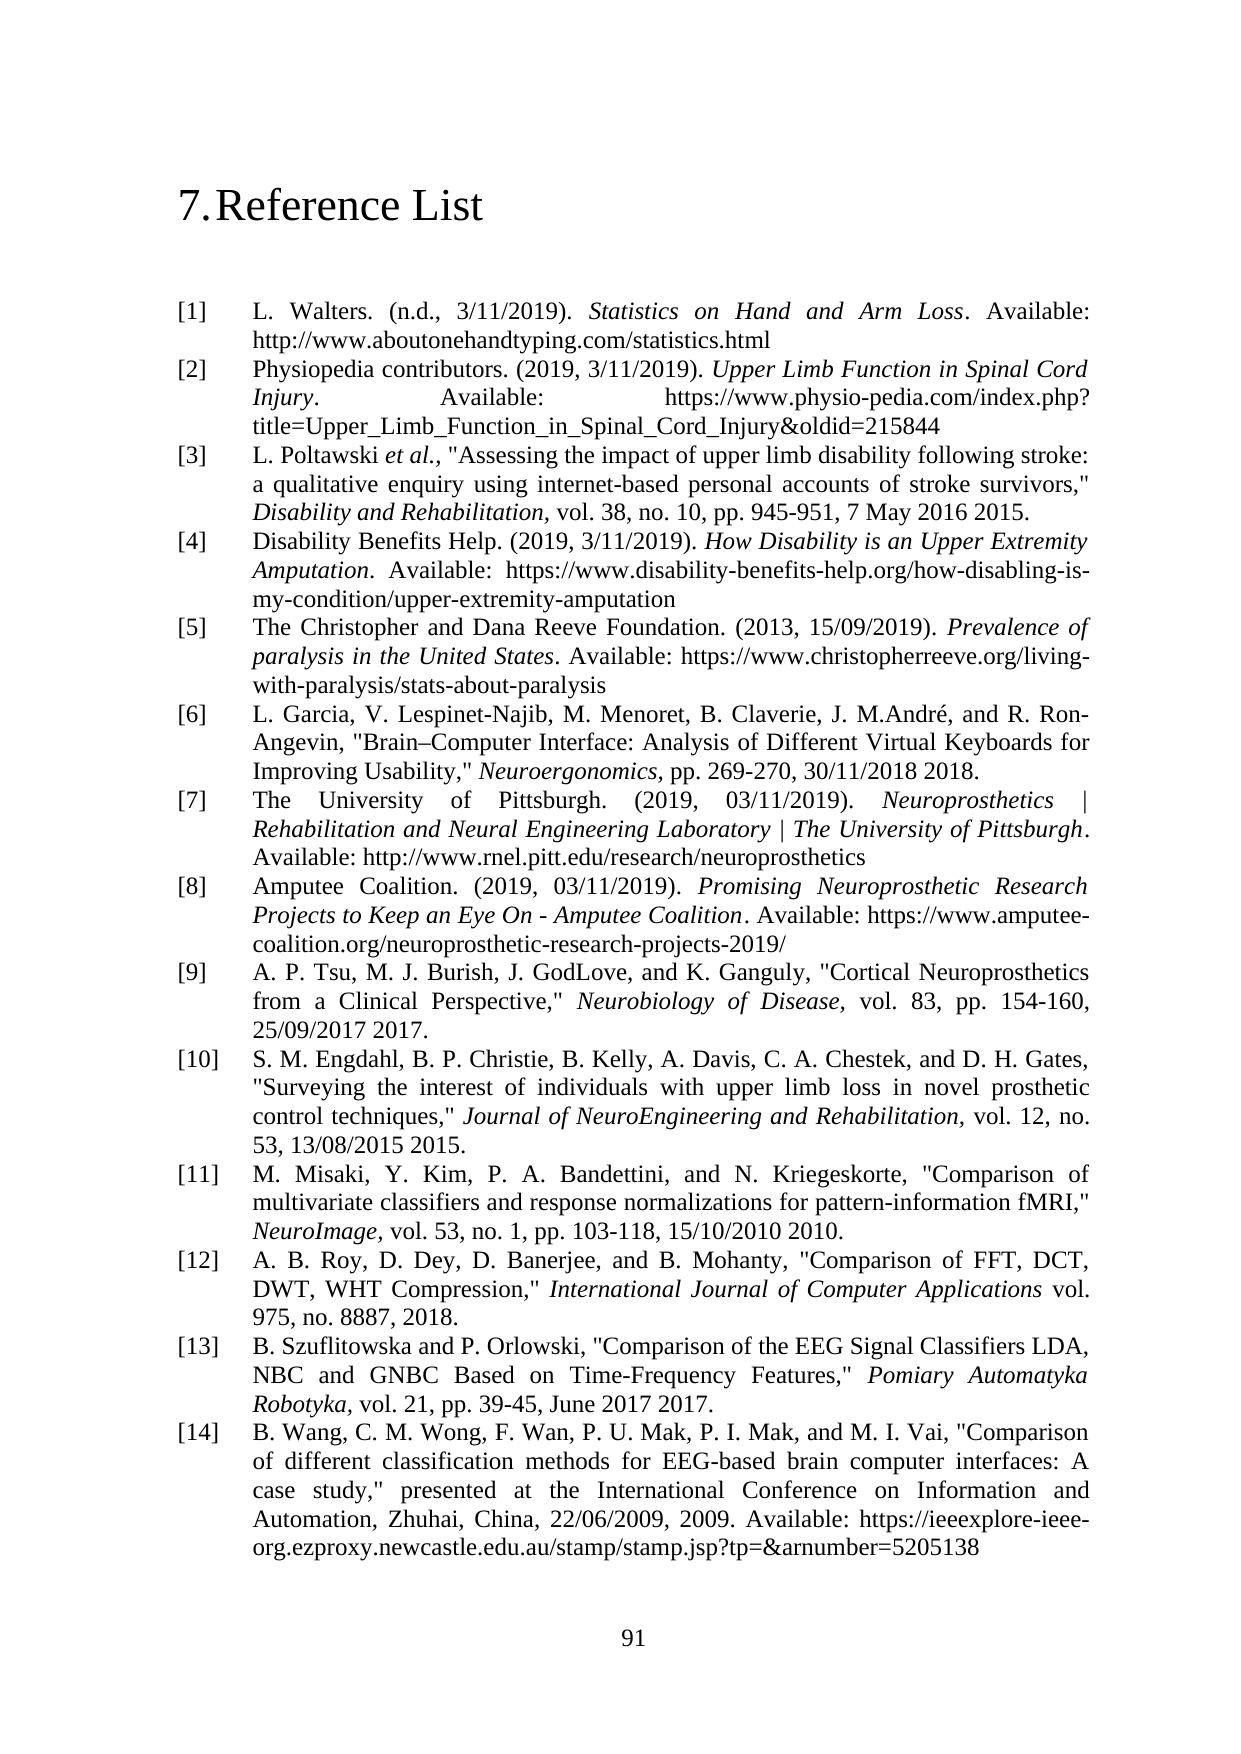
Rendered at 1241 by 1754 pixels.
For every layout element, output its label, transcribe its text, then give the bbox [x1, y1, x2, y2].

text [9] A. P. Tsu, M. J. Burish, J. GodLove, and K. Ganguly, "Cortical Neuroprosthetics from a Clinical Perspective," Neurobiology of Disease, vol. 83, pp. 154-160, 25/09/2017 2017. [177, 957, 1090, 1044]
subtitle Reference List [177, 177, 1090, 230]
text [4] Disability Benefits Help. (2019, 3/11/2019). How Disability is an Upper Extremity Amputation. Available: https://www.disability-benefits-help.org/how-disabling-is-my-condition/upper-extremity-amputation [177, 526, 1090, 612]
text [6] L. Garcia, V. Lespinet-Najib, M. Menoret, B. Claverie, J. M.André, and R. Ron-Angevin, "Brain–Computer Interface: Analysis of Different Virtual Keyboards for Improving Usability," Neuroergonomics, pp. 269-270, 30/11/2018 2018. [177, 699, 1090, 785]
text [7] The University of Pittsburgh. (2019, 03/11/2019). Neuroprosthetics | Rehabilitation and Neural Engineering Laboratory | The University of Pittsburgh. Available: http://www.rnel.pitt.edu/research/neuroprosthetics [177, 785, 1090, 871]
text [12] A. B. Roy, D. Dey, D. Banerjee, and B. Mohanty, "Comparison of FFT, DCT, DWT, WHT Compression," International Journal of Computer Applications vol. 975, no. 8887, 2018. [177, 1245, 1090, 1331]
text [14] B. Wang, C. M. Wong, F. Wan, P. U. Mak, P. I. Mak, and M. I. Vai, "Comparison of different classification methods for EEG-based brain computer interfaces: A case study," presented at the International Conference on Information and Automation, Zhuhai, China, 22/06/2009, 2009. Available: https://ieeexplore-ieee-org.ezproxy.newcastle.edu.au/stamp/stamp.jsp?tp=&arnumber=5205138 [177, 1417, 1090, 1561]
text [5] The Christopher and Dana Reeve Foundation. (2013, 15/09/2019). Prevalence of paralysis in the United States. Available: https://www.christopherreeve.org/living-with-paralysis/stats-about-paralysis [177, 612, 1090, 699]
text [3] L. Poltawski et al., "Assessing the impact of upper limb disability following stroke: a qualitative enquiry using internet-based personal accounts of stroke survivors," Disability and Rehabilitation, vol. 38, no. 10, pp. 945-951, 7 May 2016 2015. [177, 440, 1090, 526]
text [2] Physiopedia contributors. (2019, 3/11/2019). Upper Limb Function in Spinal Cord Injury. Available: https://www.physio-pedia.com/index.php?title=Upper_Limb_Function_in_Spinal_Cord_Injury&oldid=215844 [177, 354, 1090, 440]
text [11] M. Misaki, Y. Kim, P. A. Bandettini, and N. Kriegeskorte, "Comparison of multivariate classifiers and response normalizations for pattern-information fMRI," NeuroImage, vol. 53, no. 1, pp. 103-118, 15/10/2010 2010. [177, 1159, 1090, 1245]
text [13] B. Szuflitowska and P. Orlowski, "Comparison of the EEG Signal Classifiers LDA, NBC and GNBC Based on Time-Frequency Features," Pomiary Automatyka Robotyka, vol. 21, pp. 39-45, June 2017 2017. [177, 1331, 1090, 1417]
text [1] L. Walters. (n.d., 3/11/2019). Statistics on Hand and Arm Loss. Available: http://www.aboutonehandtyping.com/statistics.html [177, 296, 1090, 354]
text [8] Amputee Coalition. (2019, 03/11/2019). Promising Neuroprosthetic Research Projects to Keep an Eye On - Amputee Coalition. Available: https://www.amputee-coalition.org/neuroprosthetic-research-projects-2019/ [177, 871, 1090, 957]
text [10] S. M. Engdahl, B. P. Christie, B. Kelly, A. Davis, C. A. Chestek, and D. H. Gates, "Surveying the interest of individuals with upper limb loss in novel prosthetic control techniques," Journal of NeuroEngineering and Rehabilitation, vol. 12, no. 53, 13/08/2015 2015. [177, 1044, 1090, 1159]
